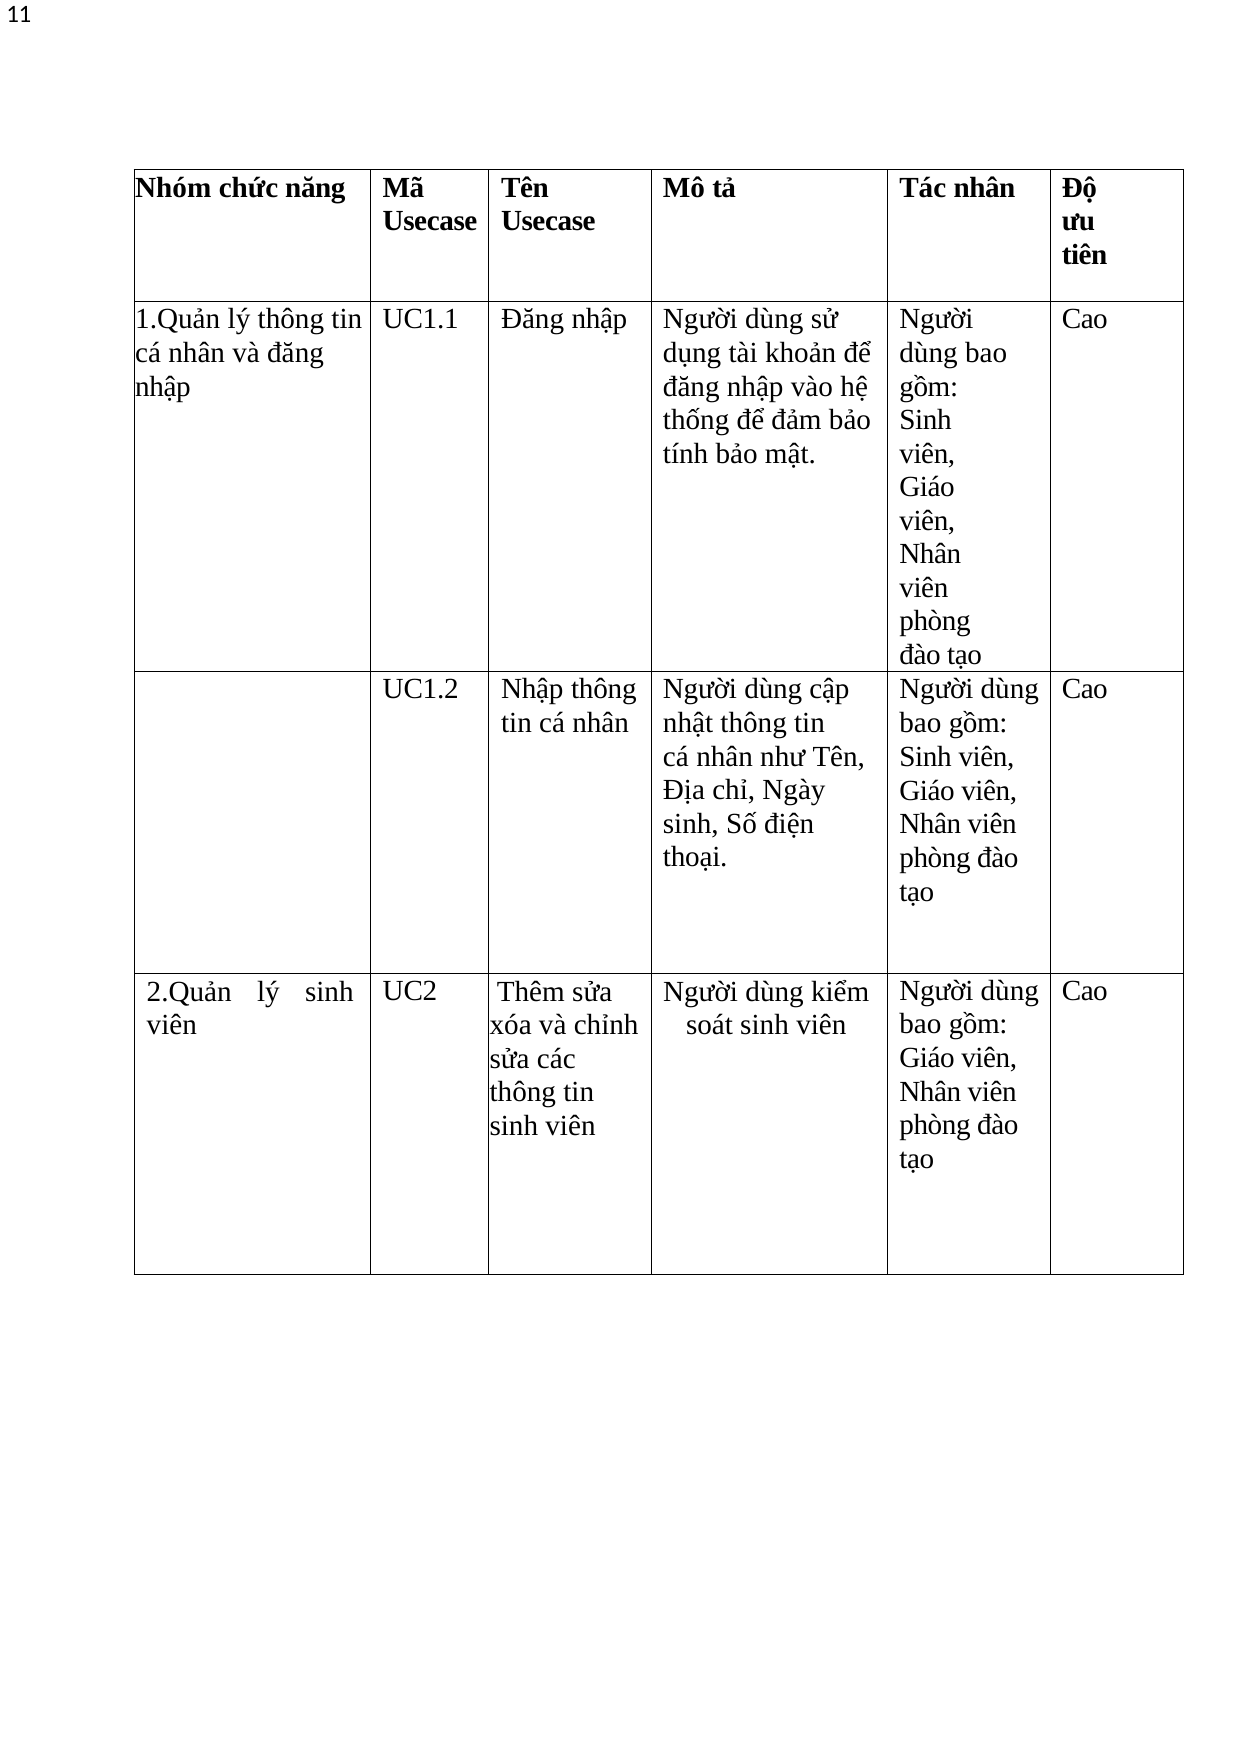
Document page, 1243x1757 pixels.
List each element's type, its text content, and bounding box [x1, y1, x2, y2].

table_cell Người dùng sử dụng tài khoản để đăng nhập vào hệ thống để đảm bảo tính bảo mật. [652, 302, 887, 671]
table_cell Người dùng cập nhật thông tin cá nhân như Tên, Địa chỉ, Ngày sinh, Số điện thoại. [652, 672, 887, 973]
table_header Độ ưu tiên [1051, 170, 1183, 301]
table_cell [135, 672, 370, 973]
table_cell Người dùng bao gồm: Sinh viên, Giáo viên, Nhân viên phòng đào tạo [888, 672, 1050, 973]
table_header Mã Usecase [371, 170, 488, 301]
table_header Tác nhân [888, 170, 1050, 301]
table_cell 2.Quản lý sinh viên [135, 974, 370, 1274]
table_cell Người dùng kiểm soát sinh viên [652, 974, 887, 1274]
table_cell Thêm sửa xóa và chỉnh sửa các thông tin sinh viên [489, 974, 651, 1274]
table_cell Cao [1051, 974, 1183, 1274]
table_cell Đăng nhập [489, 302, 651, 671]
table_cell UC2 [371, 974, 488, 1274]
table_cell Cao [1051, 672, 1183, 973]
table_cell UC1.2 [371, 672, 488, 973]
table_cell Người dùng bao gồm: Giáo viên, Nhân viên phòng đào tạo [888, 974, 1050, 1274]
table_header Nhóm chức năng [135, 170, 370, 301]
table_cell Nhập thông tin cá nhân [489, 672, 651, 973]
table_cell Người dùng bao gồm: Sinh viên, Giáo viên, Nhân viên phòng đào tạo [888, 302, 1050, 671]
table_cell 1.Quản lý thông tin cá nhân và đăng nhập [135, 302, 370, 671]
table_header Tên Usecase [489, 170, 651, 301]
table_cell UC1.1 [371, 302, 488, 671]
table_header Mô tả [652, 170, 887, 301]
table_cell Cao [1051, 302, 1183, 671]
